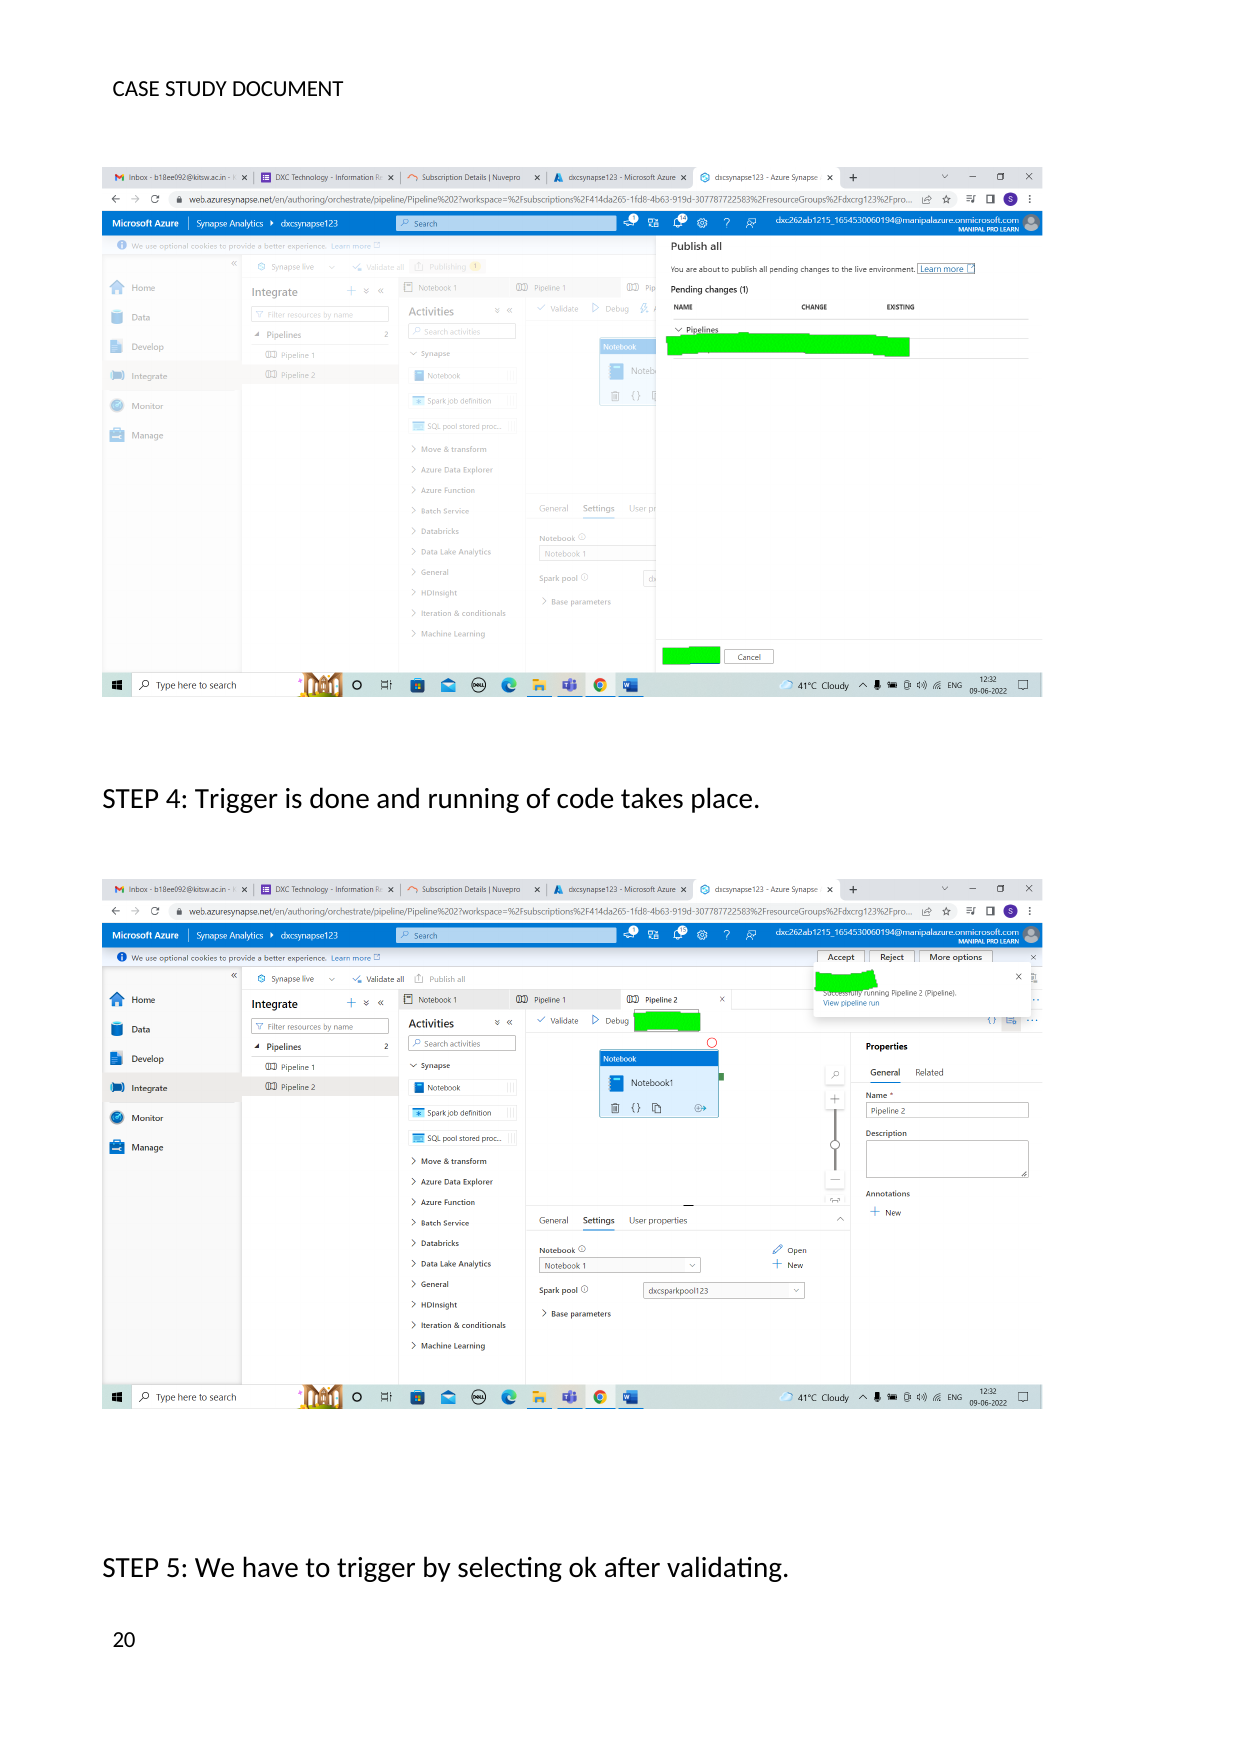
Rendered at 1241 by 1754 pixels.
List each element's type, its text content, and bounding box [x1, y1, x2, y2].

picture [102, 167, 1043, 697]
picture [102, 879, 1043, 1409]
text STEP 5: We have to trigger by selecting ok after validating. [102, 1549, 1184, 1584]
text STEP 4: Trigger is done and running of code takes place. [102, 781, 1184, 816]
